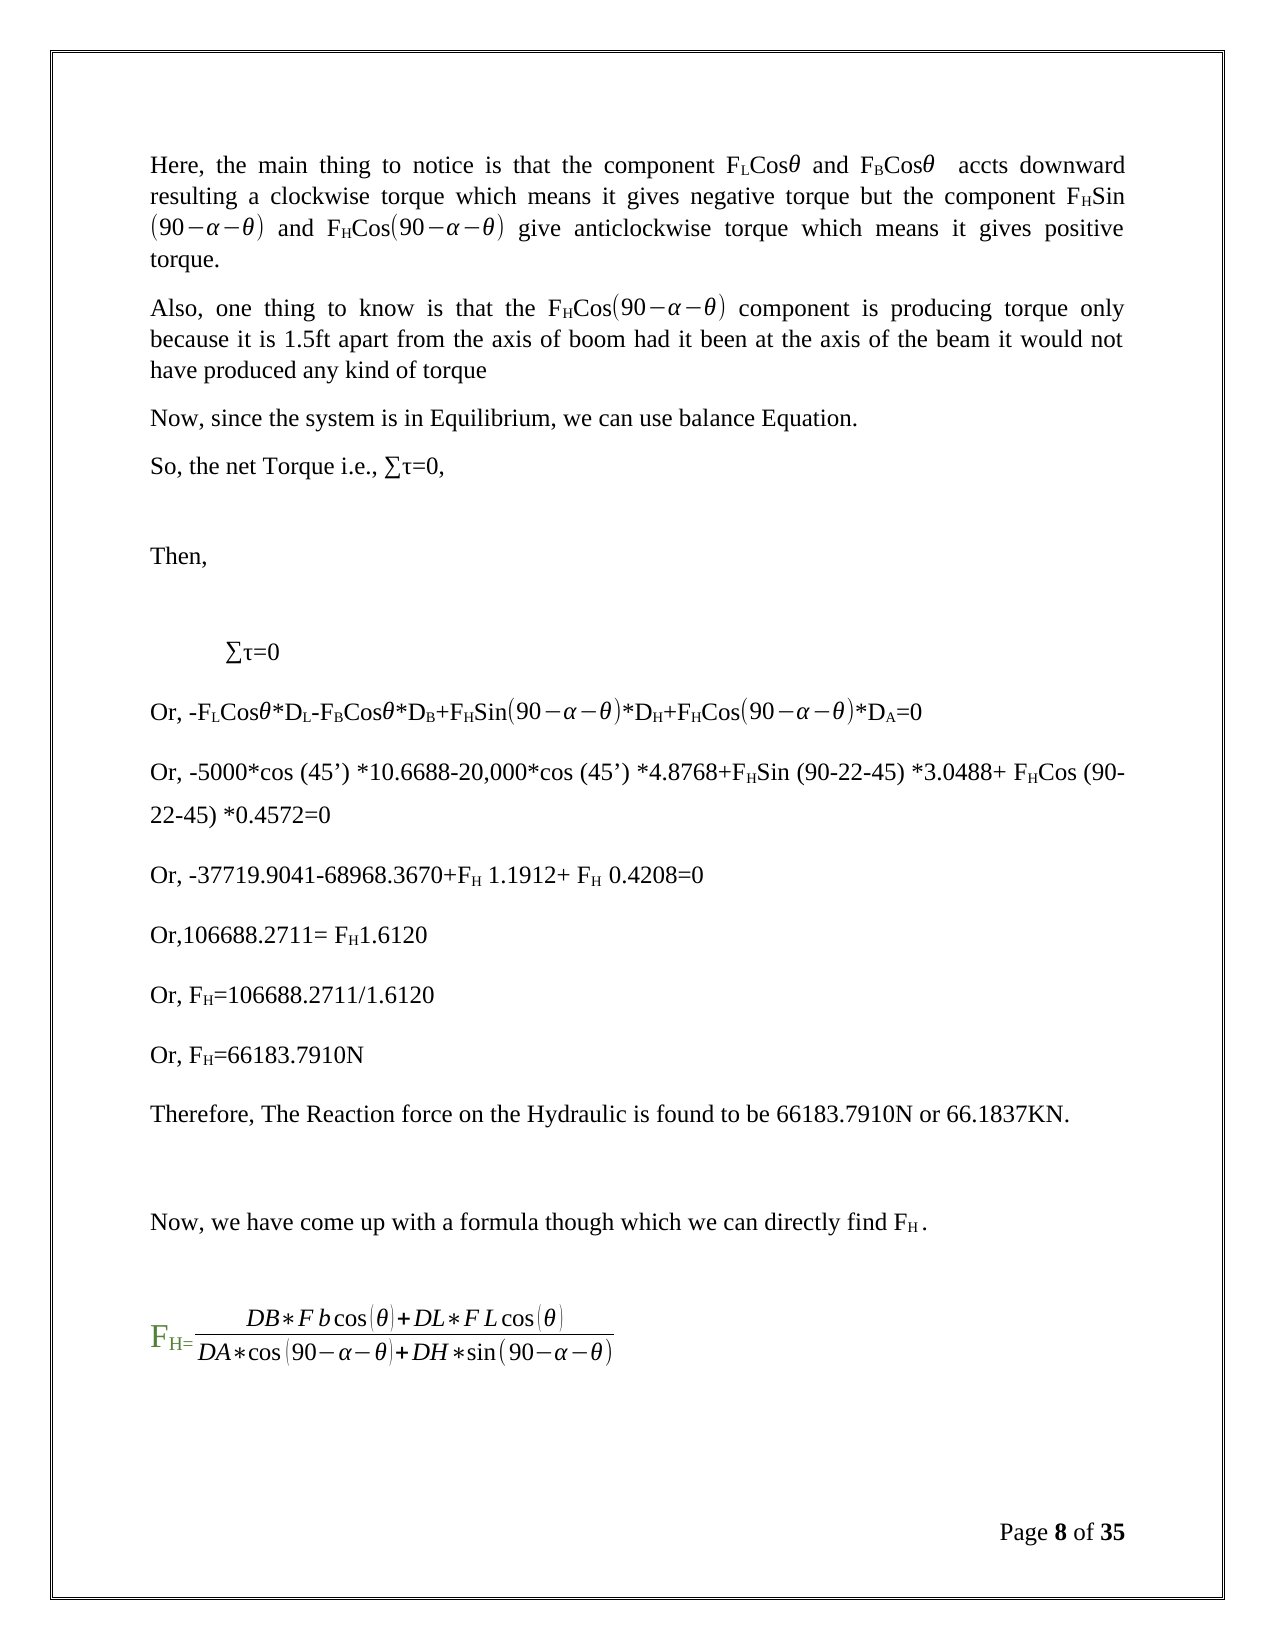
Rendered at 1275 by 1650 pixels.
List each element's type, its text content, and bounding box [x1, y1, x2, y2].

text τ=0 [150, 637, 1125, 665]
text So, the net Torque i.e., τ=0, [150, 451, 1125, 479]
text FH= [150, 1302, 1125, 1368]
text Then, [150, 541, 1125, 570]
text Or, FH=66183.7910N [150, 1040, 1125, 1068]
text Or, -FLCos*DL-FBCos*DB+FHSin*DH+FHCos*DA=0 [150, 696, 1125, 726]
text Or, -5000*cos (45’) *10.6688-20,000*cos (45’) *4.8768+FHSin (90-22-45) *3.0488+ FHCos (90-22-45) *0.4572=0 [150, 757, 1125, 829]
text Or, FH=106688.2711/1.6120 [150, 980, 1125, 1009]
text Now, we have come up with a formula though which we can directly find FH . [150, 1207, 1125, 1236]
text Now, since the system is in Equilibrium, we can use balance Equation. [150, 403, 1125, 432]
text Also, one thing to know is that the FHCos component is producing torque only because it is 1.5ft apart from the axis of boom had it been at the axis of the beam it would not have produced any kind of torque [150, 292, 1125, 384]
text Therefore, The Reaction force on the Hydraulic is found to be 66183.7910N or 66.1837KN. [150, 1099, 1125, 1128]
text Here, the main thing to notice is that the component FLCos and FBCos accts downward resulting a clockwise torque which means it gives negative torque but the component FHSin and FHCos give anticlockwise torque which means it gives positive torque. [150, 150, 1125, 273]
text Or, -37719.9041-68968.3670+FH 1.1912+ FH 0.4208=0 [150, 860, 1125, 889]
text Or,106688.2711= FH1.6120 [150, 920, 1125, 949]
